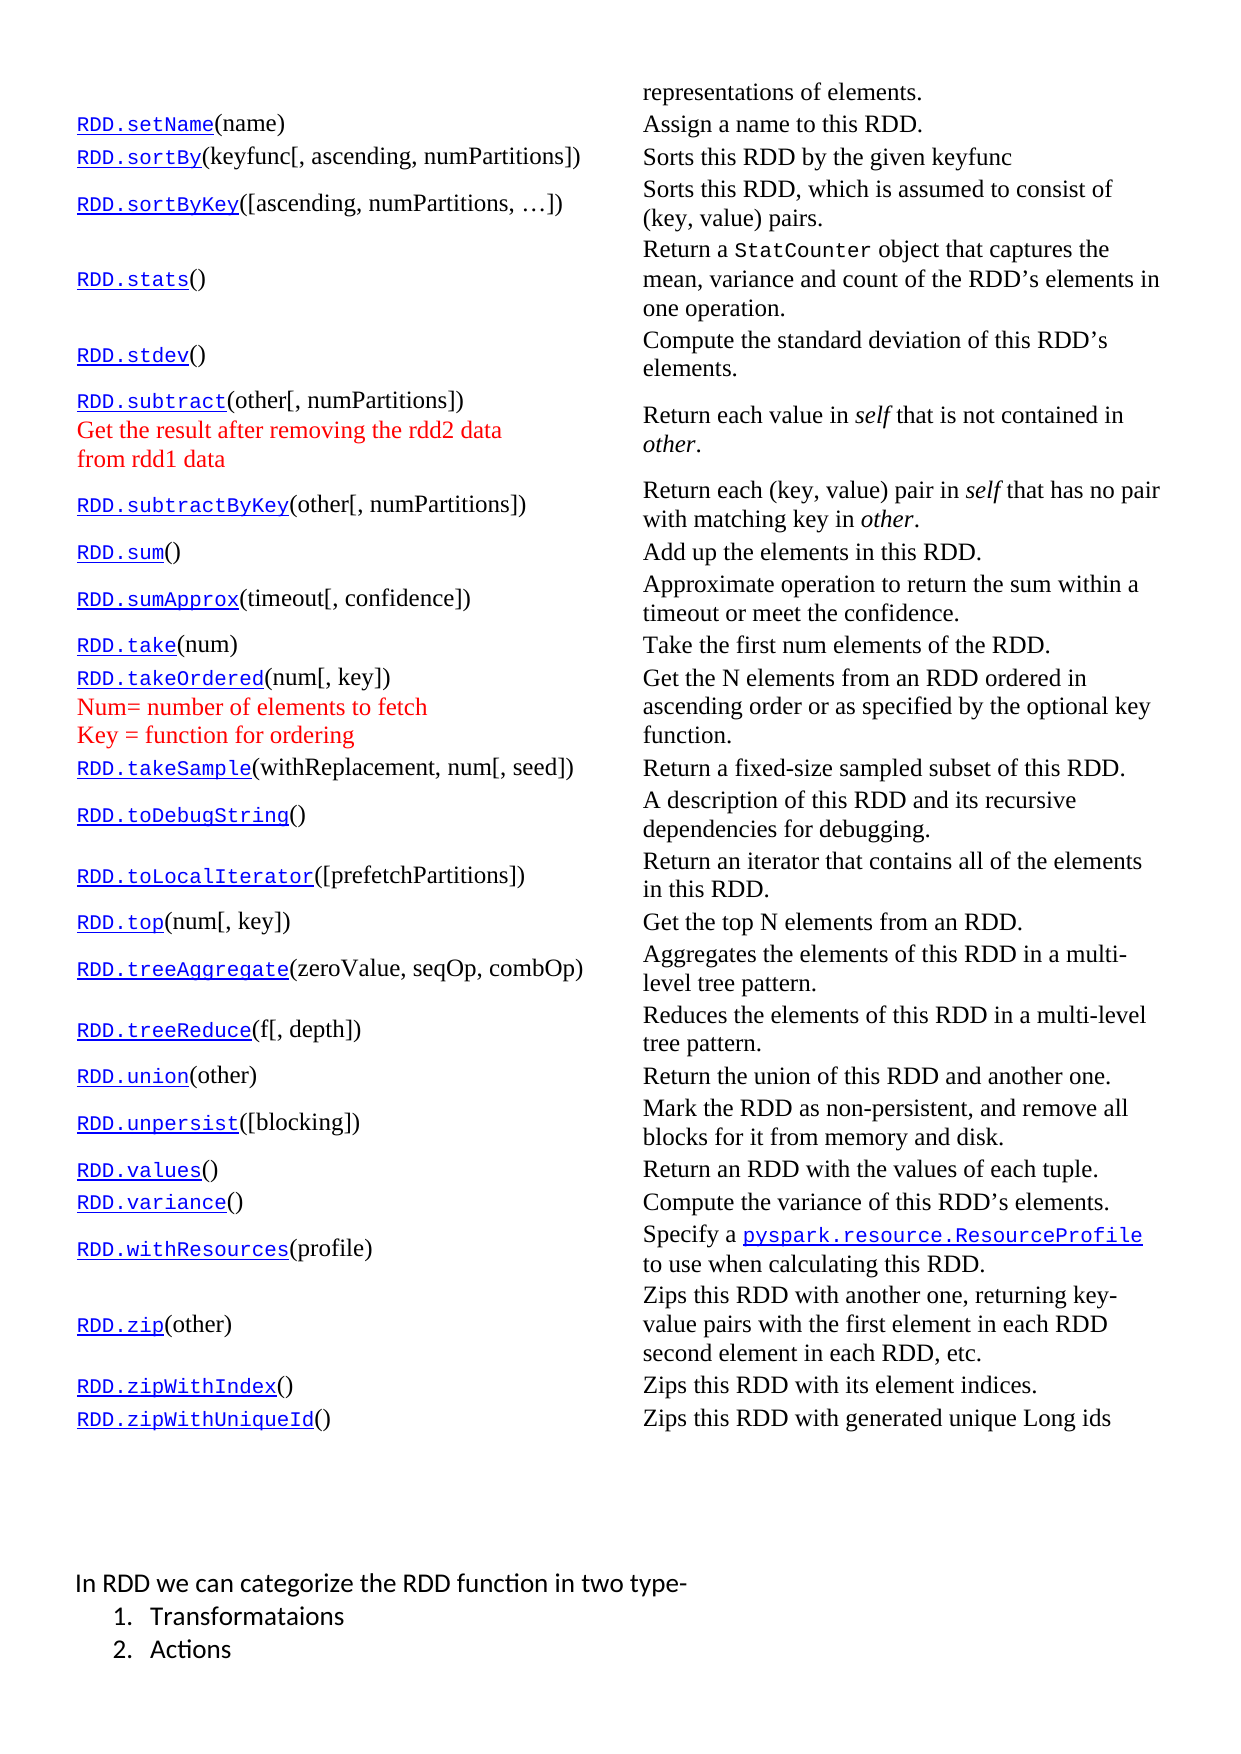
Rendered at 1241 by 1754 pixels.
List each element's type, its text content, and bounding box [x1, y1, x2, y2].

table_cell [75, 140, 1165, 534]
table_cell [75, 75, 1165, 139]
list Transformataions [112, 1599, 1165, 1632]
text In RDD we can categorize the RDD function in two type- [75, 1566, 1165, 1599]
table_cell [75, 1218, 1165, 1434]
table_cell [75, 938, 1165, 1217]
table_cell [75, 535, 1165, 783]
list Actions [112, 1632, 1165, 1665]
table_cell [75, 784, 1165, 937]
